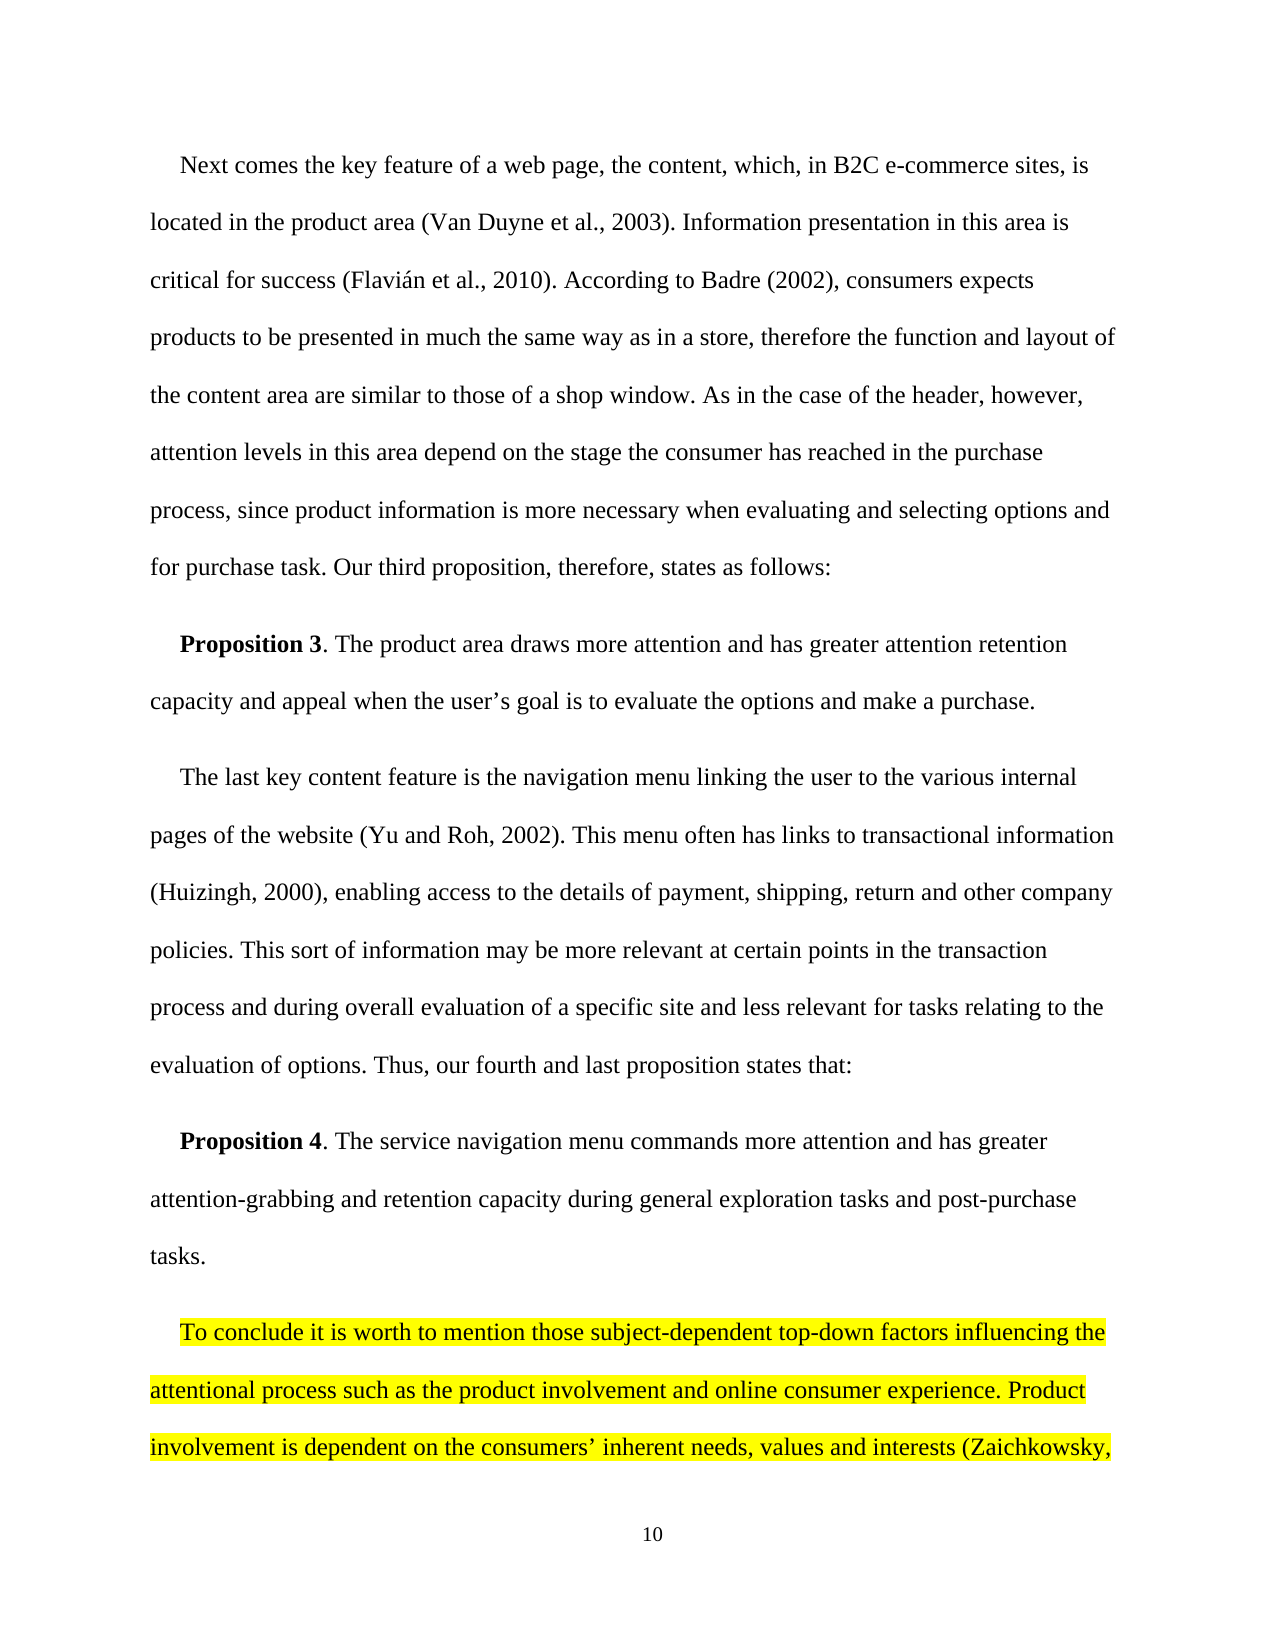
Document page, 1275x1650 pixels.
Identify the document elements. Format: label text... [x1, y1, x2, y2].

text Proposition 4. The service navigation menu commands more attention and has greater attention-grabbing and retention capacity during general exploration tasks and post-purchase tasks. [150, 1126, 1125, 1270]
text The last key content feature is the navigation menu linking the user to the various internal pages of the website (Yu and Roh, 2002). This menu often has links to transactional information (Huizingh, 2000), enabling access to the details of payment, shipping, return and other company policies. This sort of information may be more relevant at certain points in the transaction process and during overall evaluation of a specific site and less relevant for tasks relating to the evaluation of options. Thus, our fourth and last proposition states that: [150, 762, 1125, 1079]
text Next comes the key feature of a web page, the content, which, in B2C e-commerce sites, is located in the product area (Van Duyne et al., 2003). Information presentation in this area is critical for success (Flavián et al., 2010). According to Badre (2002), consumers expects products to be presented in much the same way as in a store, therefore the function and layout of the content area are similar to those of a shop window. As in the case of the header, however, attention levels in this area depend on the stage the consumer has reached in the purchase process, since product information is more necessary when evaluating and selecting options and for purchase task. Our third proposition, therefore, states as follows: [150, 150, 1125, 581]
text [150, 1317, 1125, 1461]
text Proposition 3. The product area draws more attention and has greater attention retention capacity and appeal when the user’s goal is to evaluate the options and make a purchase. [150, 629, 1125, 715]
